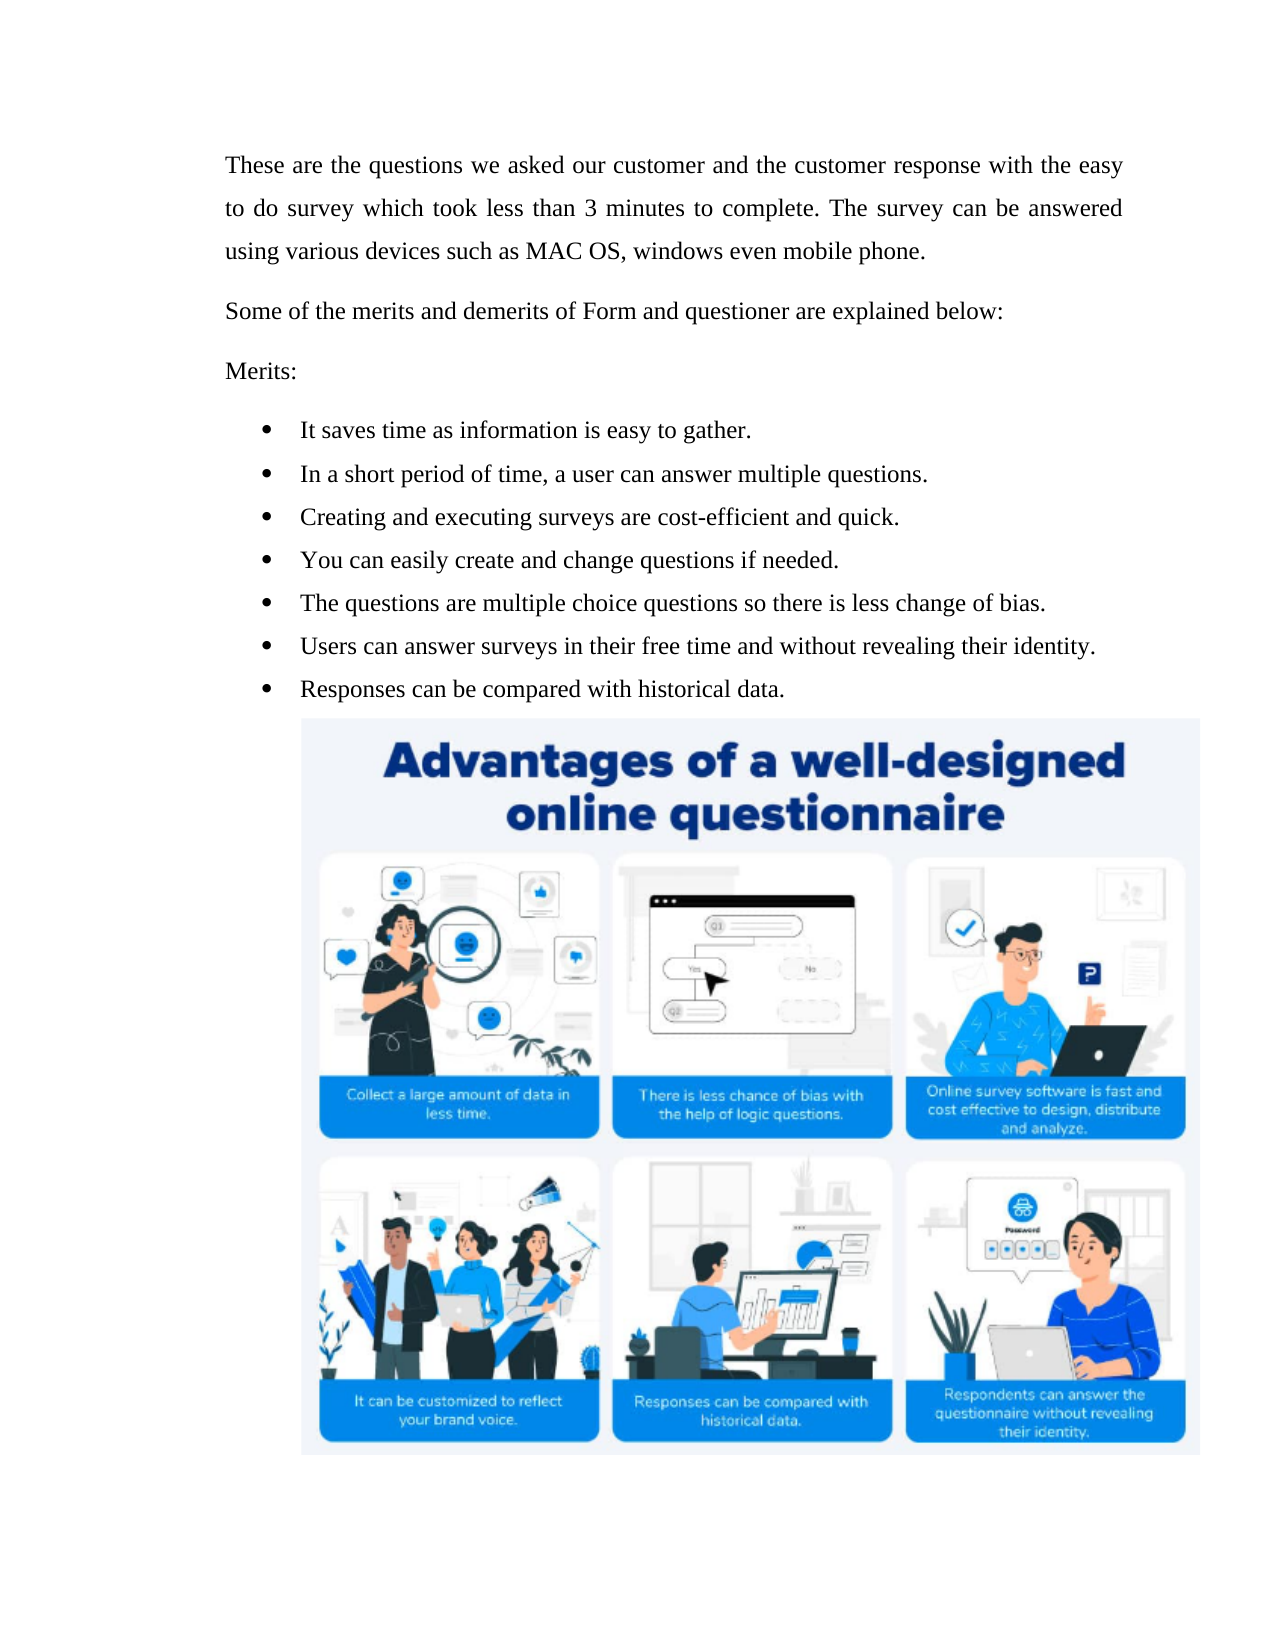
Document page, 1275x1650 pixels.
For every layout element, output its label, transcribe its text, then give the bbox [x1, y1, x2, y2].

picture [300, 717, 1200, 1455]
text Merits: [225, 356, 1125, 384]
text These are the questions we asked our customer and the customer response with the easy to do survey which took less than 3 minutes to complete. The survey can be answered using various devices such as MAC OS, windows even mobile phone. [225, 150, 1125, 265]
list Responses can be compared with historical data. [262, 674, 1125, 703]
text Some of the merits and demerits of Form and questioner are explained below: [225, 296, 1125, 325]
list It saves time as information is easy to gather. [262, 416, 1125, 444]
list Users can answer surveys in their free time and without revealing their identity. [262, 631, 1125, 660]
list You can easily create and change questions if needed. [262, 545, 1125, 574]
list In a short period of time, a user can answer multiple questions. [262, 459, 1125, 487]
list Creating and executing surveys are cost-efficient and quick. [262, 502, 1125, 531]
list The questions are multiple choice questions so there is less change of bias. [262, 588, 1125, 617]
